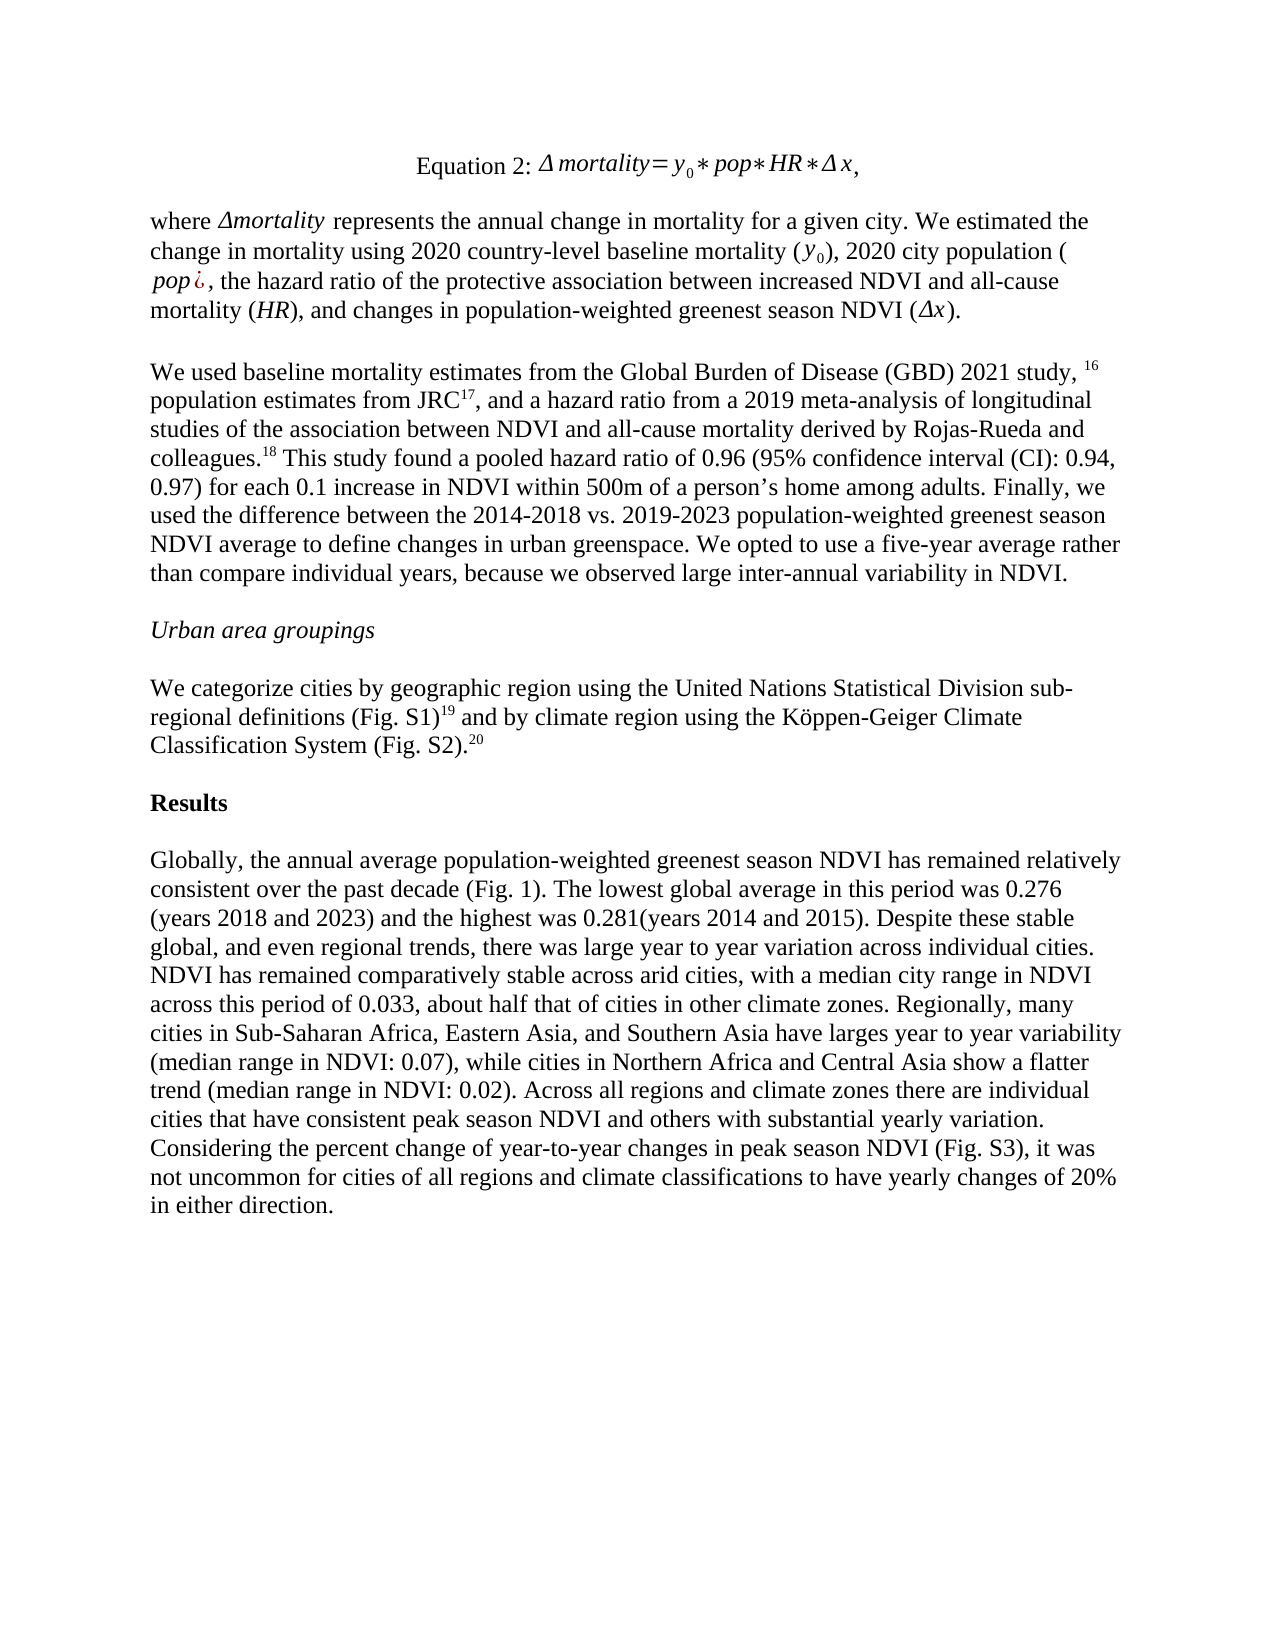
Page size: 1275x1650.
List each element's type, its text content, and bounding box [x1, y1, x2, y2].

text Results [150, 788, 1125, 817]
text Globally, the annual average population-weighted greenest season NDVI has remained relatively consistent over the past decade (Fig. 1). The lowest global average in this period was 0.276 (years 2018 and 2023) and the highest was 0.281(years 2014 and 2015). Despite these stable global, and even regional trends, there was large year to year variation across individual cities. NDVI has remained comparatively stable across arid cities, with a median city range in NDVI across this period of 0.033, about half that of cities in other climate zones. Regionally, many cities in Sub-Saharan Africa, Eastern Asia, and Southern Asia have larges year to year variability (median range in NDVI: 0.07), while cities in Northern Africa and Central Asia show a flatter trend (median range in NDVI: 0.02). Across all regions and climate zones there are individual cities that have consistent peak season NDVI and others with substantial yearly variation. Considering the percent change of year-to-year changes in peak season NDVI (Fig. S3), it was not uncommon for cities of all regions and climate classifications to have yearly changes of 20% in either direction. [150, 846, 1125, 1219]
text We used baseline mortality estimates from the Global Burden of Disease (GBD) 2021 study, 16 population estimates from JRC17, and a hazard ratio from a 2019 meta-analysis of longitudinal studies of the association between NDVI and all-cause mortality derived by Rojas-Rueda and colleagues.18 This study found a pooled hazard ratio of 0.96 (95% confidence interval (CI): 0.94, 0.97) for each 0.1 increase in NDVI within 500m of a person’s home among adults. Finally, we used the difference between the 2014-2018 vs. 2019-2023 population-weighted greenest season NDVI average to define changes in urban greenspace. We opted to use a five-year average rather than compare individual years, because we observed large inter-annual variability in NDVI. [150, 357, 1125, 587]
text Urban area groupings [150, 616, 1125, 644]
text Equation 2: , [150, 150, 1125, 181]
text where represents the annual change in mortality for a given city. We estimated the change in mortality using 2020 country-level baseline mortality (), 2020 city population ( the hazard ratio of the protective association between increased NDVI and all-cause mortality (HR), and changes in population-weighted greenest season NDVI (). [150, 206, 1125, 324]
text We categorize cities by geographic region using the United Nations Statistical Division sub-regional definitions (Fig. S1)19 and by climate region using the Köppen-Geiger Climate Classification System (Fig. S2).20 [150, 673, 1125, 759]
